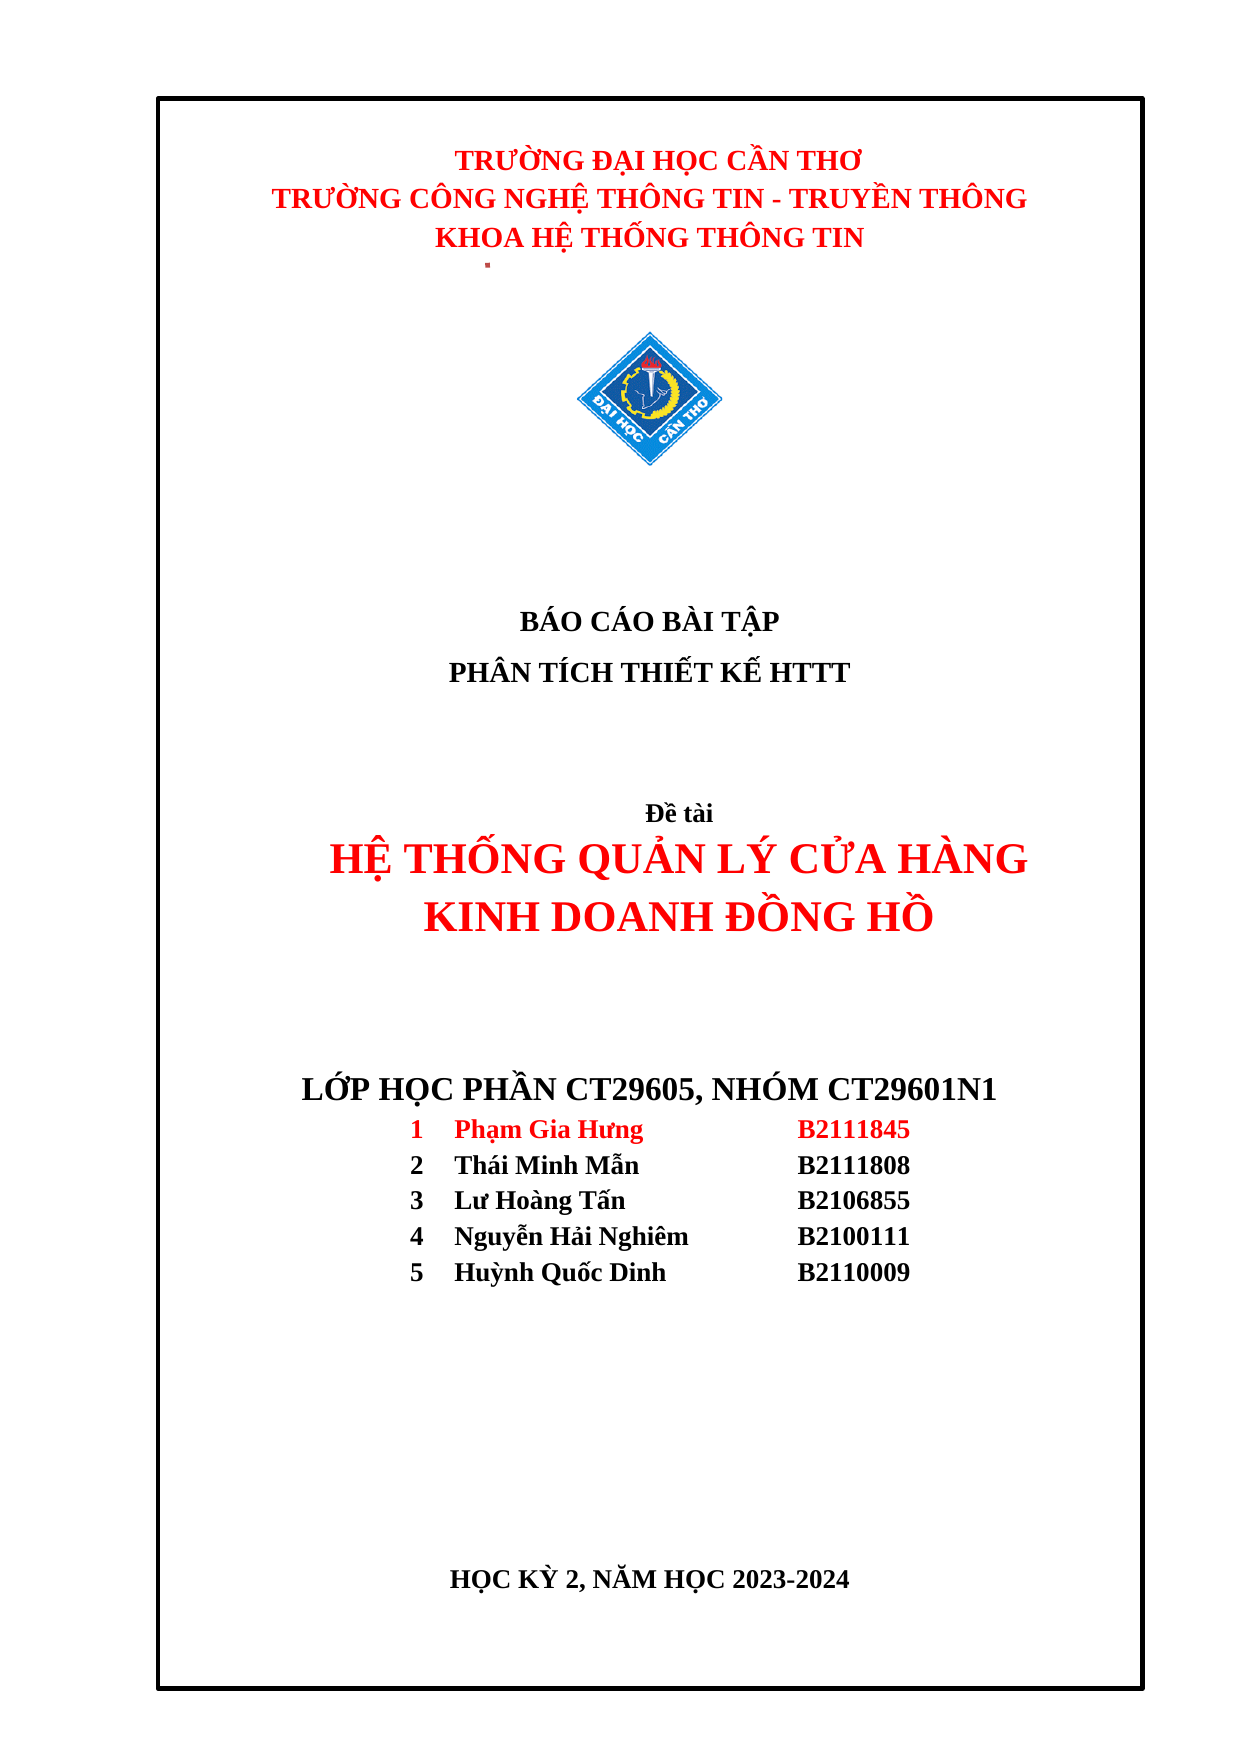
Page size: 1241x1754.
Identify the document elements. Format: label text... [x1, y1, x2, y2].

table_header B2111845 [786, 1113, 967, 1149]
text HỌC KỲ 2, NĂM HỌC 2023-2024 [177, 1563, 1122, 1595]
text PHÂN TÍCH THIẾT KẾ HTTT [177, 655, 1122, 689]
table_cell Thái Minh Mẫn [443, 1149, 786, 1184]
text TRƯỜNG ĐẠI HỌC CẦN THƠ [177, 143, 1122, 177]
text Đề tài [236, 797, 1122, 828]
text KHOA HỆ THỐNG THÔNG TIN [177, 220, 1122, 254]
table_header 1 [399, 1113, 443, 1149]
table_cell Lư Hoàng Tấn [443, 1185, 786, 1220]
text LỚP HỌC PHẦN CT29605, NHÓM CT29601N1 [177, 1069, 1122, 1107]
text KINH DOANH ĐỒNG HỒ [177, 890, 1122, 941]
text BÁO CÁO BÀI TẬP [177, 604, 1122, 638]
table_cell 3 [399, 1185, 443, 1220]
table_cell 4 [399, 1220, 443, 1256]
table_cell B2110009 [786, 1256, 967, 1292]
table_cell B2111808 [786, 1149, 967, 1184]
table_cell B2106855 [786, 1185, 967, 1220]
text HỆ THỐNG QUẢN LÝ CỬA HÀNG [177, 832, 1122, 883]
table_cell Nguyễn Hải Nghiêm [443, 1220, 786, 1256]
picture [576, 331, 723, 466]
text TRƯỜNG CÔNG NGHỆ THÔNG TIN - TRUYỀN THÔNG [177, 182, 1122, 215]
table_cell B2100111 [786, 1220, 967, 1256]
table_header Phạm Gia Hưng [443, 1113, 786, 1149]
table_cell 2 [399, 1149, 443, 1184]
table_cell Huỳnh Quốc Dinh [443, 1256, 786, 1292]
table_cell 5 [399, 1256, 443, 1292]
